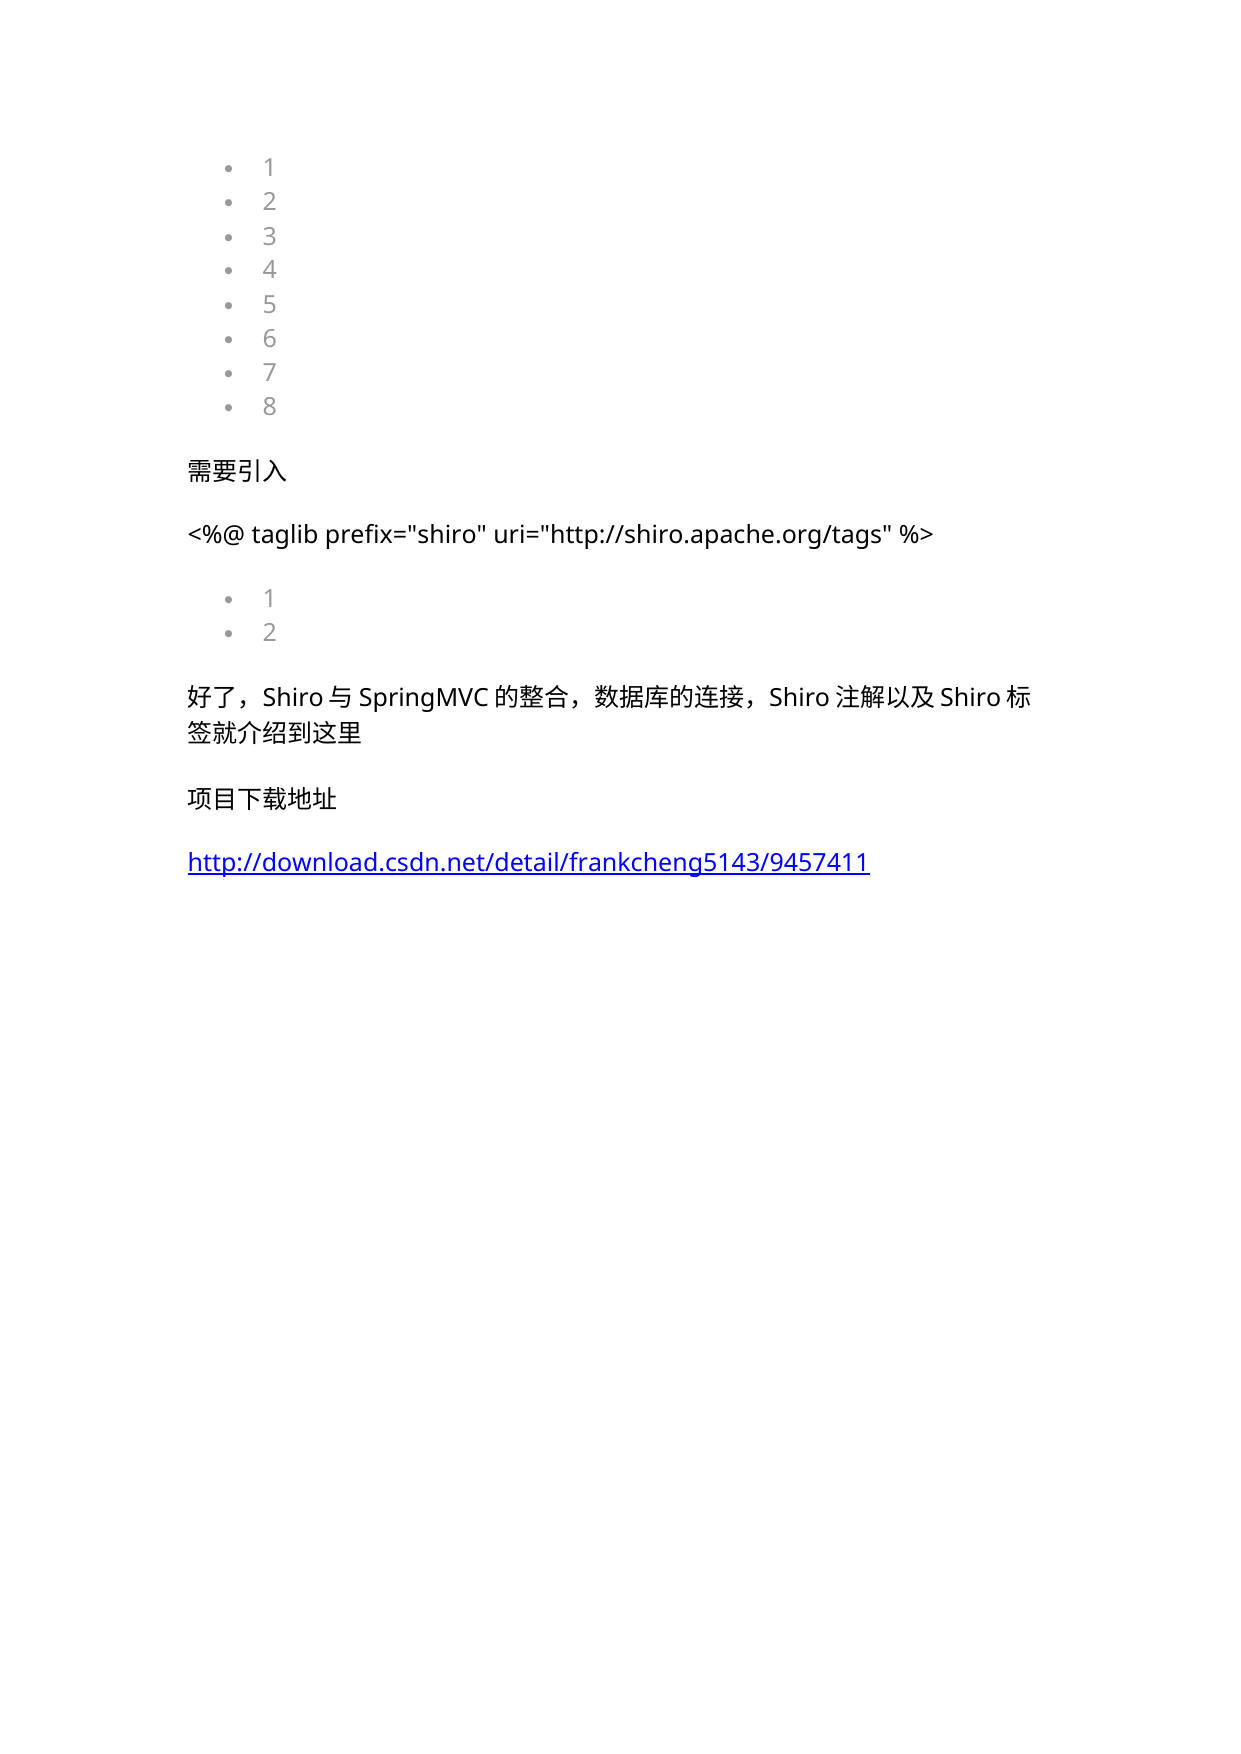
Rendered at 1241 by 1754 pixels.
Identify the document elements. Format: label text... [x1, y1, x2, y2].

list 1 [225, 580, 1053, 614]
list 8 [225, 388, 1053, 422]
list 3 [225, 218, 1053, 252]
text 需要引入 [187, 452, 1053, 488]
list 2 [225, 614, 1053, 648]
text 项目下载地址 [187, 779, 1053, 816]
list 5 [225, 286, 1053, 320]
list 1 [225, 150, 1053, 184]
list 2 [225, 184, 1053, 218]
text 好了，Shiro与SpringMVC的整合，数据库的连接，Shiro注解以及Shiro标签就介绍到这里 [187, 678, 1053, 750]
list 6 [225, 320, 1053, 354]
list 7 [225, 354, 1053, 388]
text <%@ taglib prefix="shiro" uri="http://shiro.apache.org/tags" %> [187, 517, 1053, 551]
list 4 [225, 252, 1053, 286]
text http://download.csdn.net/detail/frankcheng5143/9457411 [187, 845, 1053, 879]
